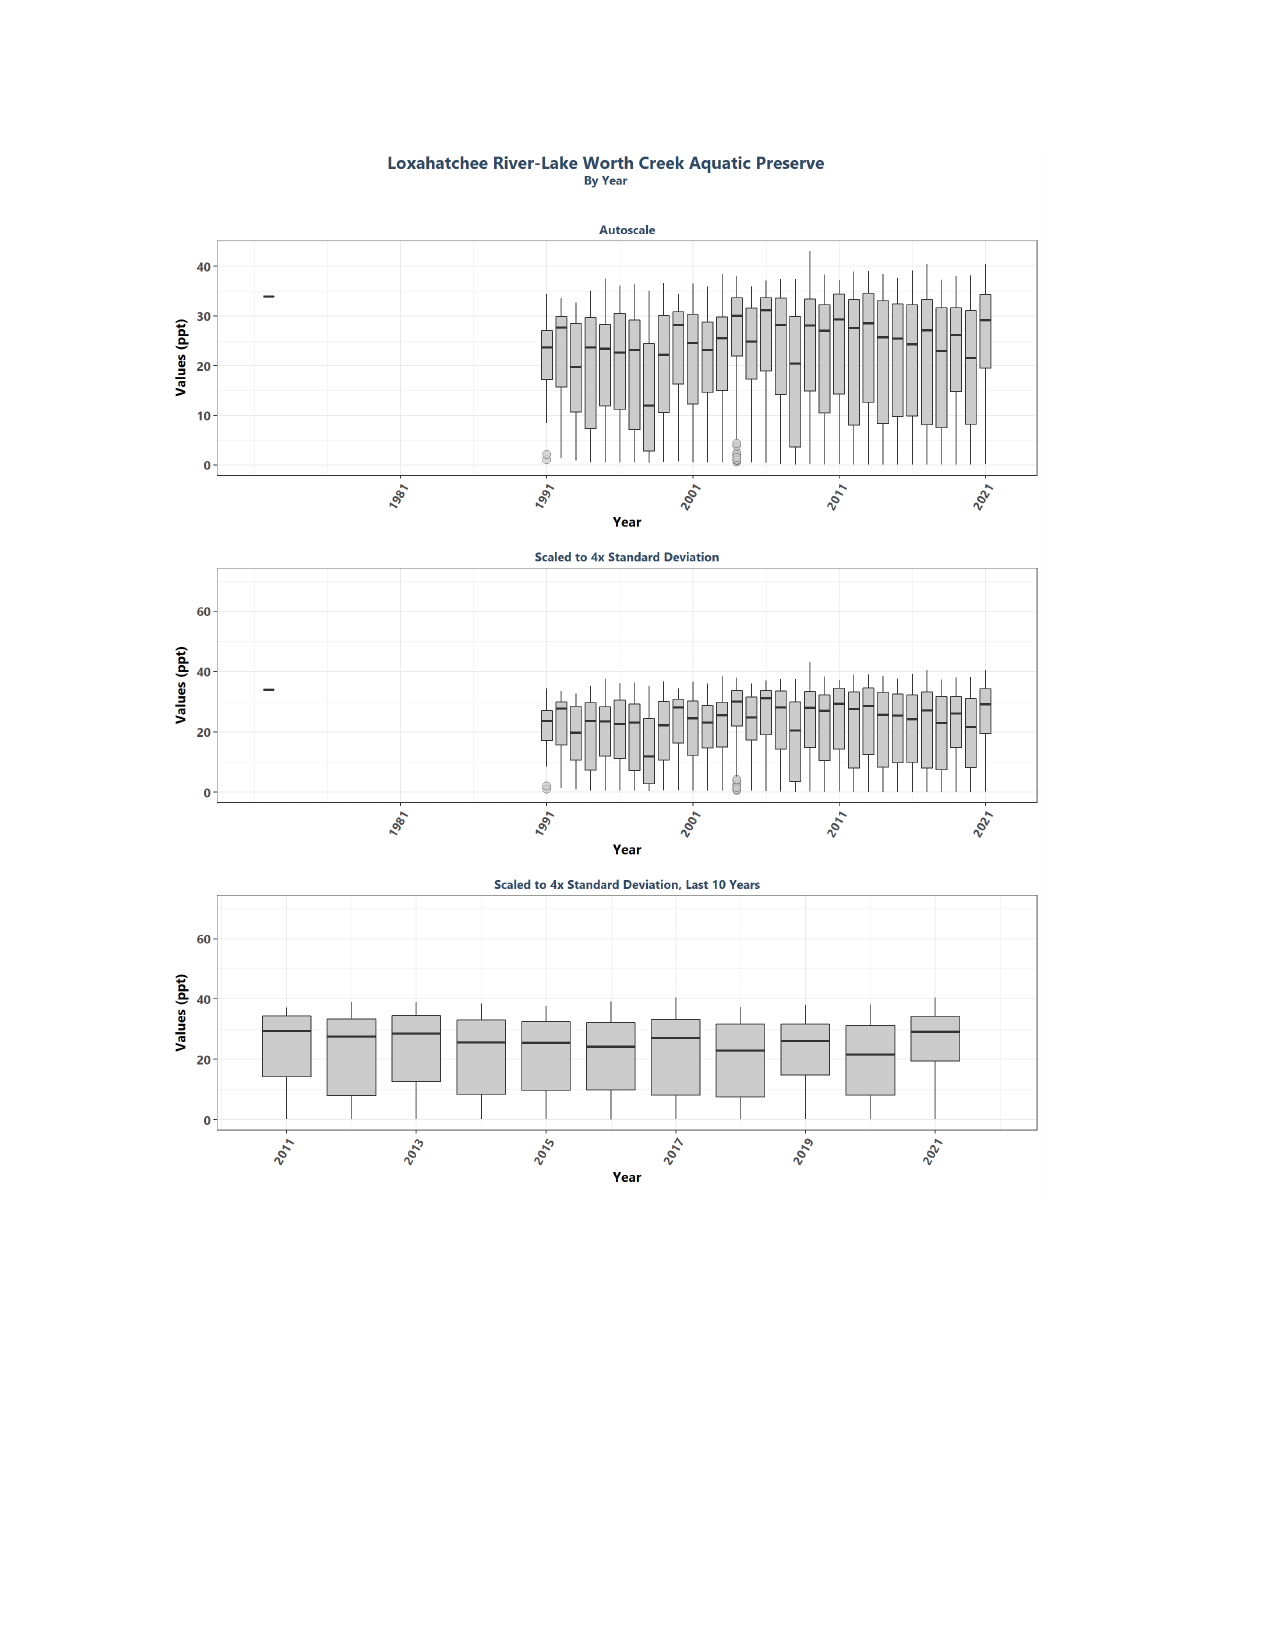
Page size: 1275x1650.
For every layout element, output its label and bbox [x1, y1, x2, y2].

picture [168, 150, 1044, 1200]
